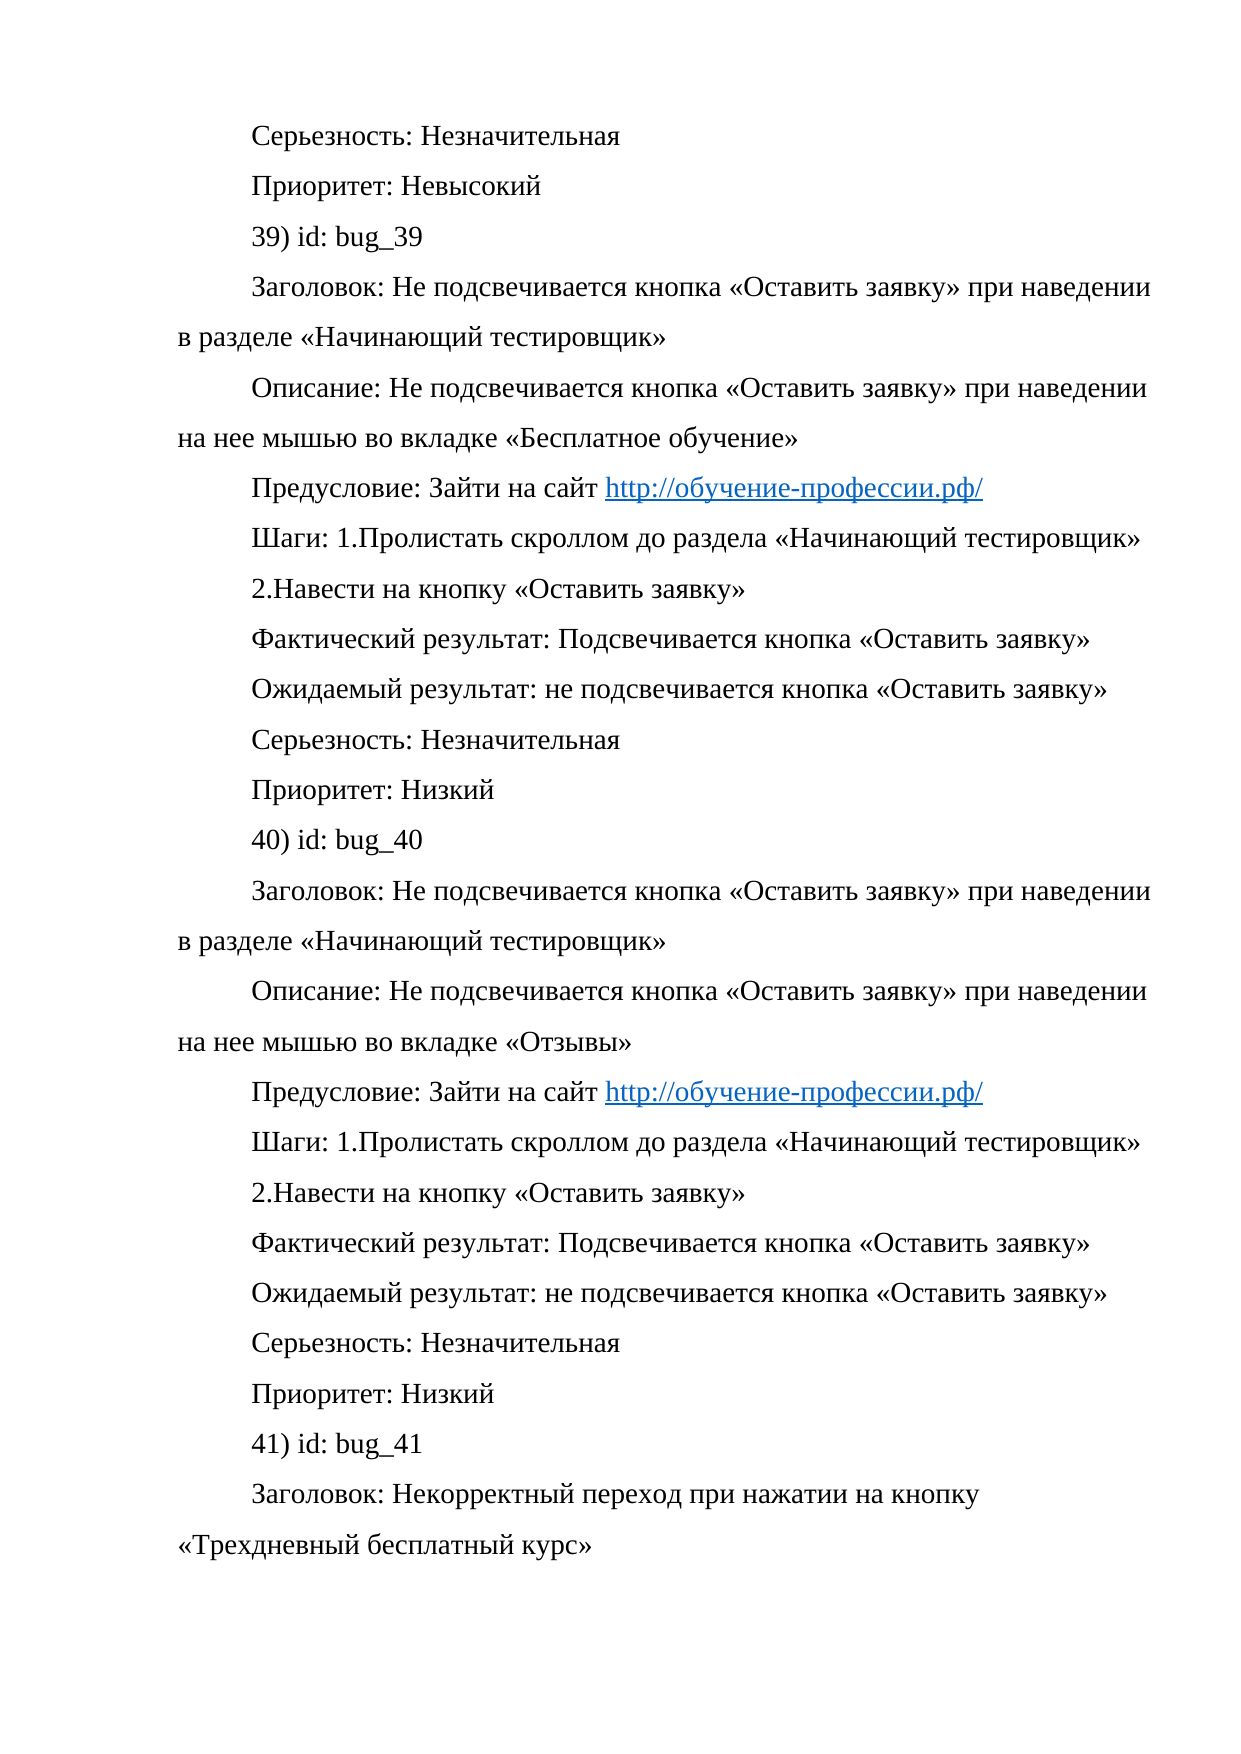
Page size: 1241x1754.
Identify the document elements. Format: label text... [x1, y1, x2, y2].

text Заголовок: Не подсвечивается кнопка «Оставить заявку» при наведении в разделе «Начинающий тестировщик» [177, 873, 1152, 957]
text Серьезность: Незначительная [177, 1326, 1152, 1359]
text Приоритет: Низкий [177, 772, 1152, 806]
text Серьезность: Незначительная [177, 118, 1152, 152]
text Описание: Не подсвечивается кнопка «Оставить заявку» при наведении на нее мышью во вкладке «Бесплатное обучение» [177, 370, 1152, 453]
text Фактический результат: Подсвечивается кнопка «Оставить заявку» [177, 621, 1152, 655]
text Шаги: 1.Пролистать скроллом до раздела «Начинающий тестировщик» [177, 1124, 1152, 1158]
text Описание: Не подсвечивается кнопка «Оставить заявку» при наведении на нее мышью во вкладке «Отзывы» [177, 973, 1152, 1057]
text Заголовок: Некорректный переход при нажатии на кнопку «Трехдневный бесплатный курс» [177, 1477, 1152, 1560]
text Серьезность: Незначительная [177, 722, 1152, 755]
text Предусловие: Зайти на сайт http://обучение-профессии.рф/ [177, 1074, 1152, 1108]
text Ожидаемый результат: не подсвечивается кнопка «Оставить заявку» [177, 1275, 1152, 1309]
text Фактический результат: Подсвечивается кнопка «Оставить заявку» [177, 1225, 1152, 1258]
text 2.Навести на кнопку «Оставить заявку» [177, 1175, 1152, 1208]
text Приоритет: Низкий [177, 1376, 1152, 1409]
text Заголовок: Не подсвечивается кнопка «Оставить заявку» при наведении в разделе «Начинающий тестировщик» [177, 269, 1152, 353]
text Предусловие: Зайти на сайт http://обучение-профессии.рф/ [177, 470, 1152, 504]
text 39) id: bug_39 [177, 219, 1152, 252]
text 2.Навести на кнопку «Оставить заявку» [177, 571, 1152, 604]
text 41) id: bug_41 [177, 1426, 1152, 1460]
text Шаги: 1.Пролистать скроллом до раздела «Начинающий тестировщик» [177, 521, 1152, 554]
text Приоритет: Невысокий [177, 168, 1152, 202]
text Ожидаемый результат: не подсвечивается кнопка «Оставить заявку» [177, 672, 1152, 705]
text 40) id: bug_40 [177, 822, 1152, 856]
